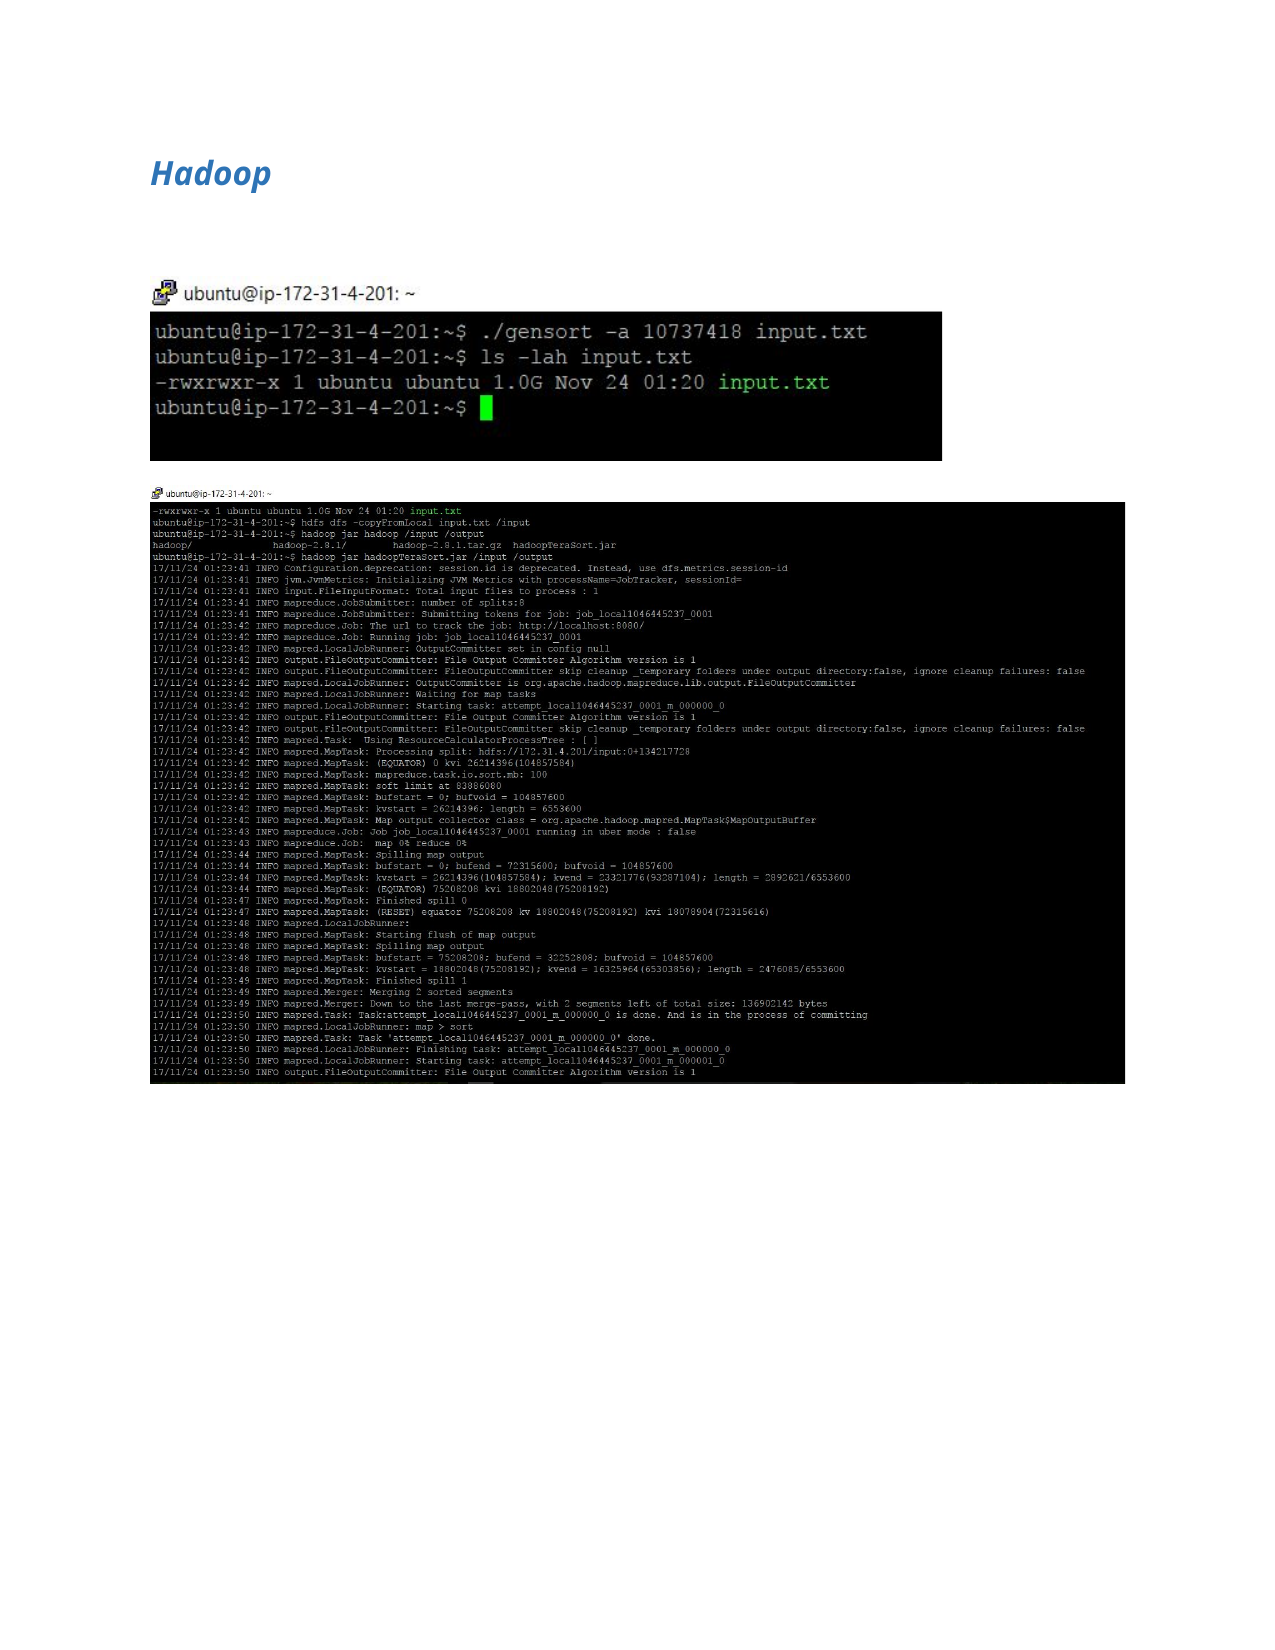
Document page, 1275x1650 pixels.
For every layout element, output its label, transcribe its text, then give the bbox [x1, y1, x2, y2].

text Hadoop [150, 150, 1125, 195]
picture [150, 276, 943, 461]
picture [150, 485, 1125, 1084]
